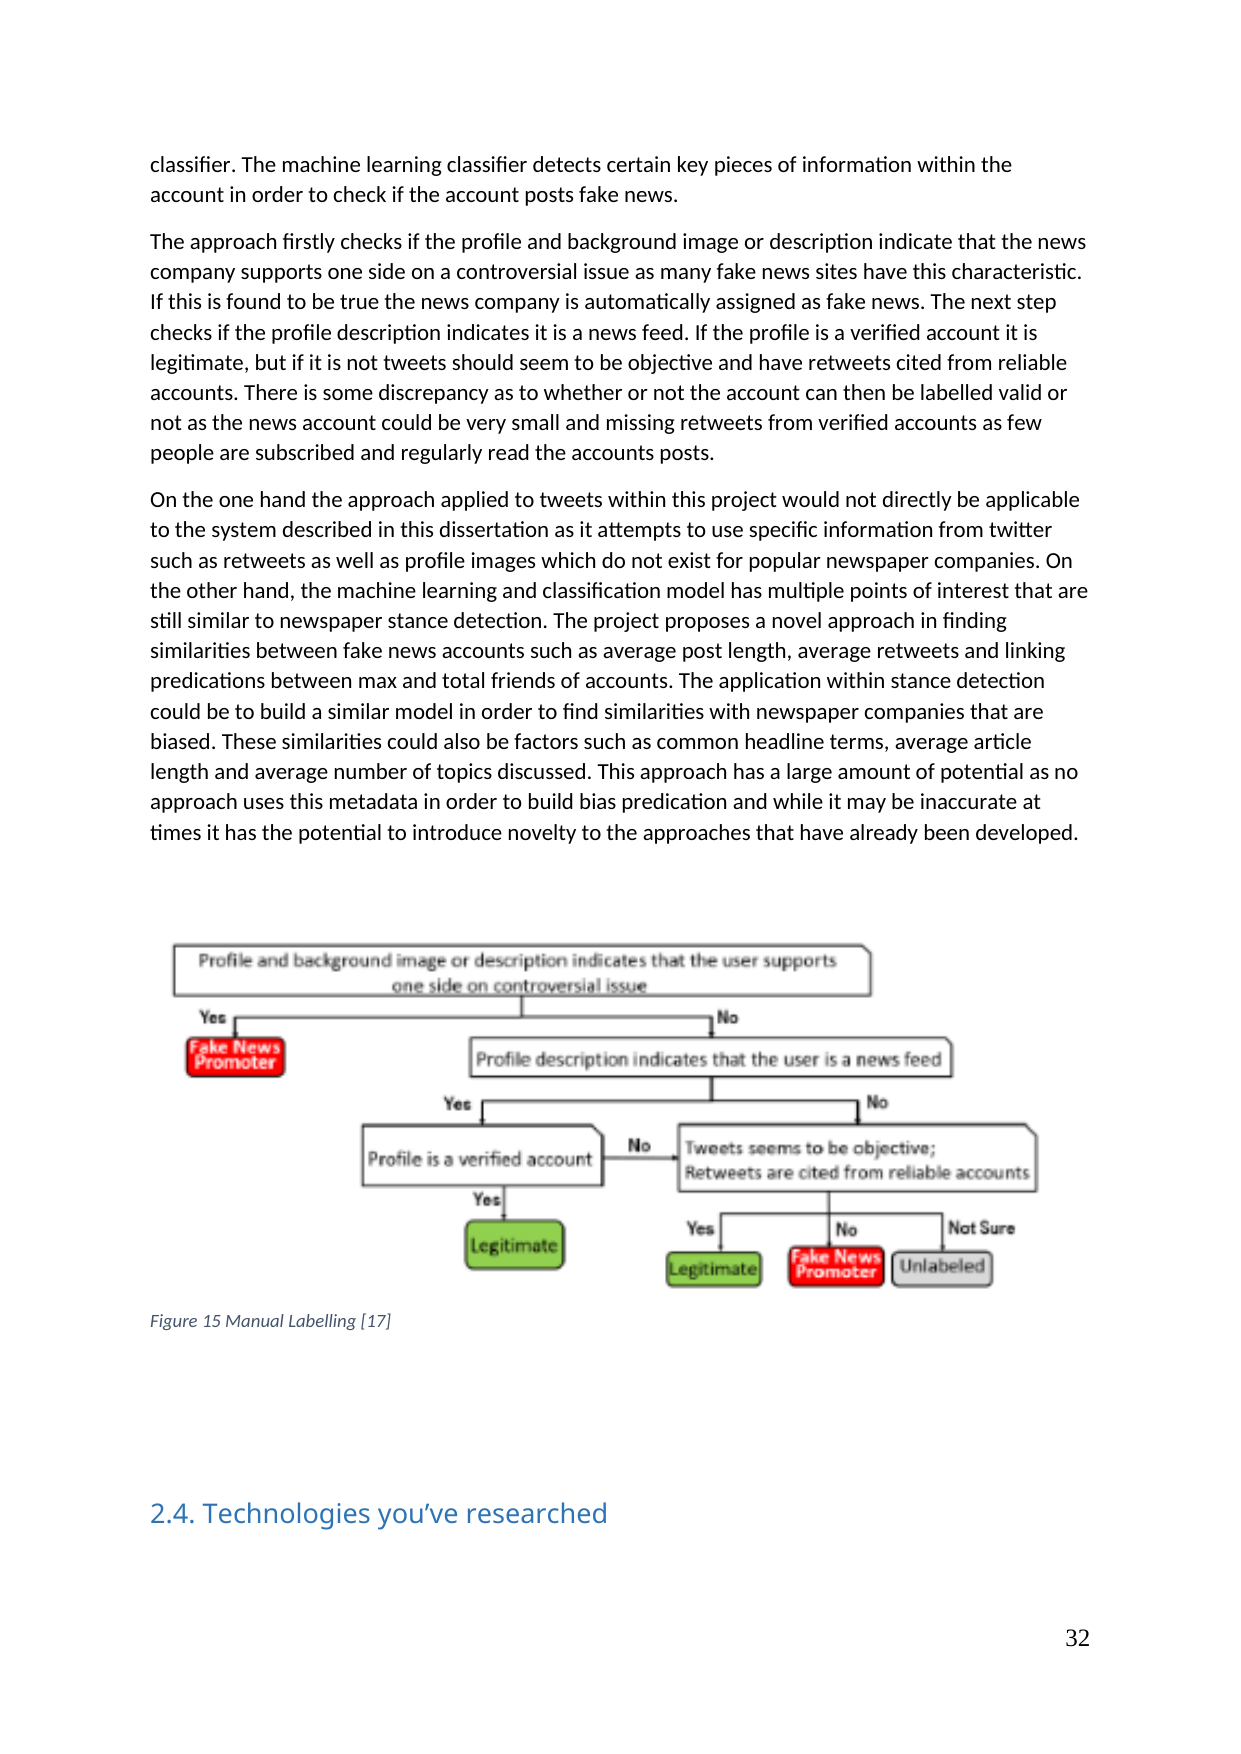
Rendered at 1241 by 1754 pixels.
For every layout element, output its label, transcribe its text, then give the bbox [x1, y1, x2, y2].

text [150, 150, 1090, 208]
text The approach firstly checks if the profile and background image or description indicate that the news company supports one side on a controversial issue as many fake news sites have this characteristic. If this is found to be true the news company is automatically assigned as fake news. The next step checks if the profile description indicates it is a news feed. If the profile is a verified account it is legitimate, but if it is not tweets should seem to be objective and have retweets cited from reliable accounts. There is some discrepancy as to whether or not the account can then be labelled valid or not as the news account could be very small and missing retweets from verified accounts as few people are subscribed and regularly read the accounts posts. [150, 227, 1090, 467]
text On the one hand the approach applied to tweets within this project would not directly be applicable to the system described in this dissertation as it attempts to use specific information from twitter such as retweets as well as profile images which do not exist for popular newspaper companies. On the other hand, the machine learning and classification model has multiple points of interest that are still similar to newspaper stance detection. The project proposes a novel approach in finding similarities between fake news accounts such as average post length, average retweets and linking predications between max and total friends of accounts. The application within stance detection could be to build a similar model in order to find similarities with newspaper companies that are biased. These similarities could also be factors such as common headline terms, average article length and average number of topics discussed. This approach has a large amount of potential as no approach uses this metadata in order to build bias predication and while it may be inaccurate at times it has the potential to introduce novelty to the approaches that have already been developed. [150, 485, 1090, 846]
picture [150, 911, 1100, 1291]
subtitle 2.4. Technologies you’ve researched [150, 1494, 1090, 1531]
